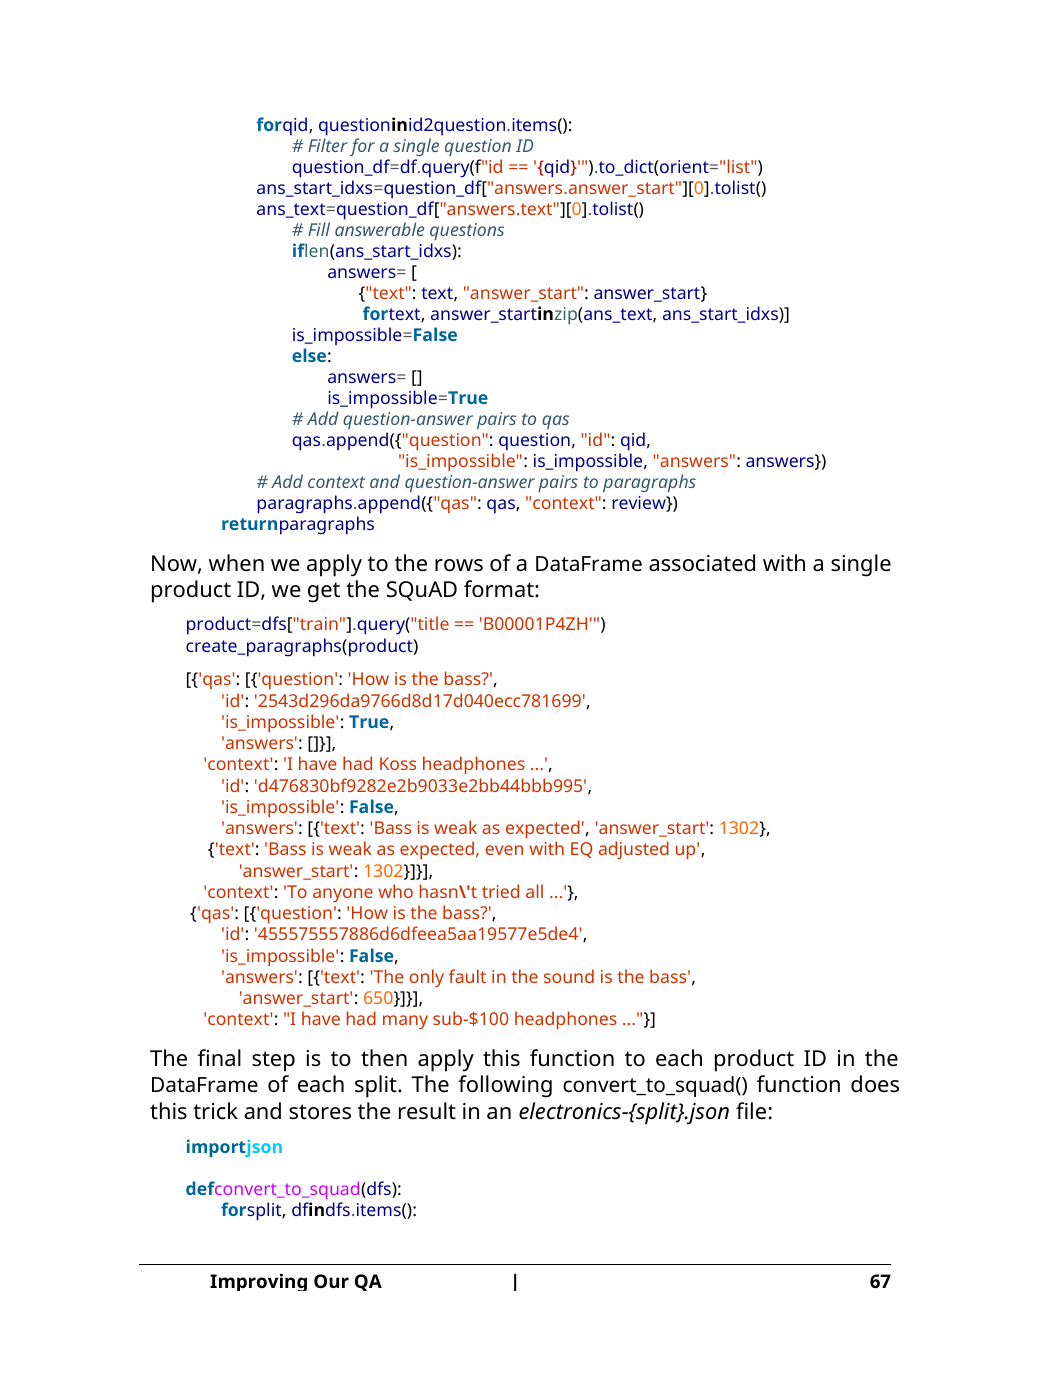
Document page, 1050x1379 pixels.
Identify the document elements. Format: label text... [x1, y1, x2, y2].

text [{'qas': [{'question': 'How is the bass?', 'id': '2543d296da9766d8d17d040ecc781699', 'is_impossible': True, 'answers': []}], 'context': 'I have had Koss headphones ...', 'id': 'd476830bf9282e2b9033e2bb44bbb995', 'is_impossible': False, 'answers': [{'text': 'Bass is weak as expected', 'answer_start': 1302}, {'text': 'Bass is weak as expected, even with EQ adjusted up', 'answer_start': 1302}]}], 'context': 'To anyone who hasn\'t tried all ...'}, {'qas': [{'question': 'How is the bass?', 'id': '455575557886d6dfeea5aa19577e5de4', 'is_impossible': False, 'answers': [{'text': 'The only fault in the sound is the bass', 'answer_start': 650}]}], 'context': "I have had many sub-$100 headphones ..."}] [185, 669, 857, 1030]
text forqid, questioninid2question.items(): # Filter for a single question ID question_df=df.query(f"id == '{qid}'").to_dict(orient="list") ans_start_idxs=question_df["answers.answer_start"][0].tolist() ans_text=question_df["answers.text"][0].tolist() # Fill answerable questions iflen(ans_start_idxs): answers= [ {"text": text, "answer_start": answer_start} fortext, answer_startinzip(ans_text, ans_start_idxs)] is_impossible=False else: answers= [] is_impossible=True # Add question-answer pairs to qas qas.append({"question": question, "id": qid, "is_impossible": is_impossible, "answers": answers}) # Add context and question-answer pairs to paragraphs paragraphs.append({"qas": qas, "context": review}) returnparagraphs [221, 114, 872, 535]
table_header 67 [640, 1265, 891, 1291]
table_header Improving Our QA Pipeline [139, 1265, 389, 1291]
text defconvert_to_squad(dfs): forsplit, dfindfs.items(): [185, 1178, 482, 1221]
table_header | [389, 1265, 640, 1291]
text Now, when we apply to the rows of a DataFrame associated with a single product ID, we get the SQuAD format: [150, 550, 902, 603]
text product=dfs["train"].query("title == 'B00001P4ZH'") create_paragraphs(product) [185, 614, 662, 656]
text importjson [185, 1139, 902, 1157]
text The final step is to then apply this function to each product ID in the DataFrame of each split. The following convert_to_squad() function does this trick and stores the result in an electronics-{split}.json file: [150, 1045, 900, 1125]
